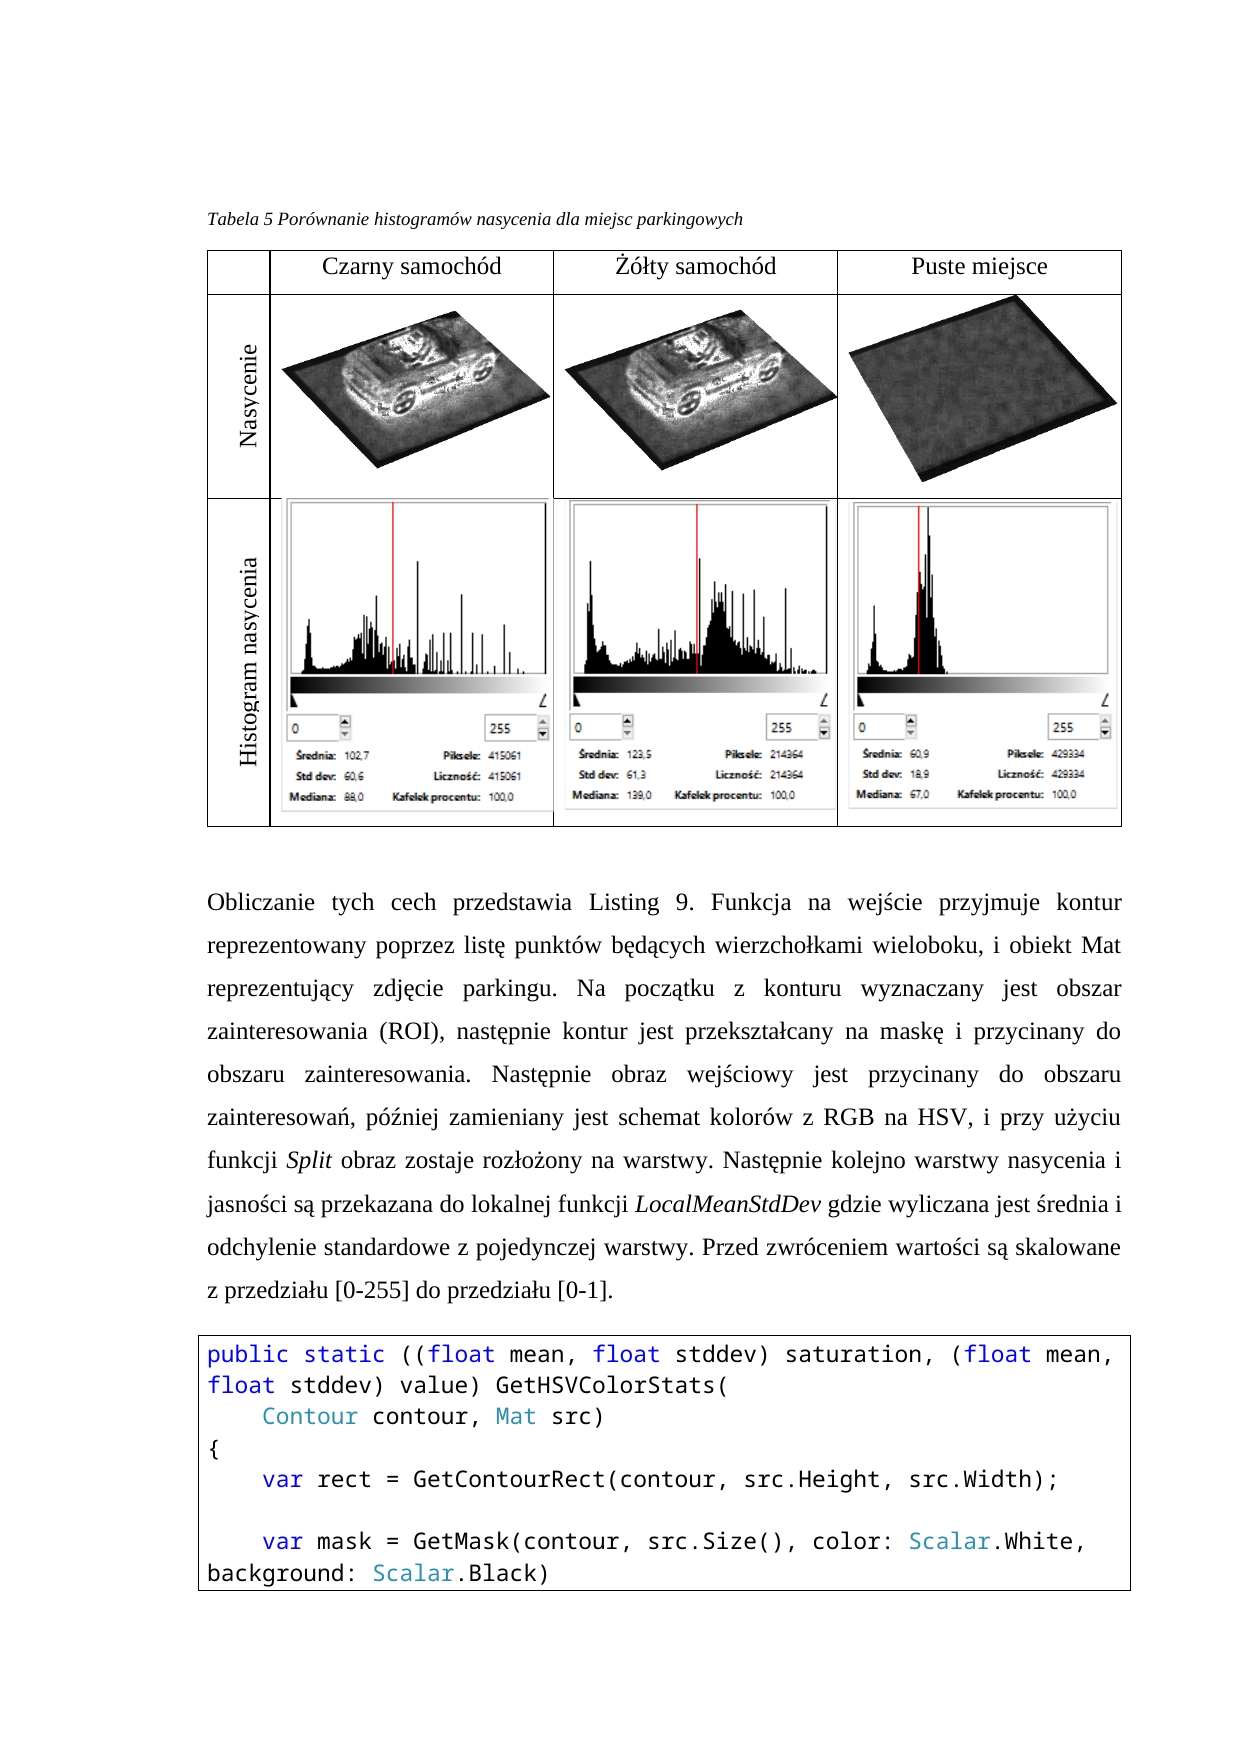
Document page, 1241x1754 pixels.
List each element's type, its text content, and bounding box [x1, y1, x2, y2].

table_cell [271, 499, 553, 826]
table_header [208, 251, 269, 294]
text Obliczanie tych cech przedstawia Listing 9. Funkcja na wejście przyjmuje kontur reprezentowany poprzez listę punktów będących wierzchołkami wieloboku, i obiekt Mat reprezentujący zdjęcie parkingu. Na początku z konturu wyznaczany jest obszar zainteresowania (ROI), następnie kontur jest przekształcany na maskę i przycinany do obszaru zainteresowania. Następnie obraz wejściowy jest przycinany do obszaru zainteresowań, później zamieniany jest schemat kolorów z RGB na HSV, i przy użyciu funkcji Split obraz zostaje rozłożony na warstwy. Następnie kolejno warstwy nasycenia i jasności są przekazana do lokalnej funkcji LocalMeanStdDev gdzie wyliczana jest średnia i odchylenie standardowe z pojedynczej warstwy. Przed zwróceniem wartości są skalowane z przedziału [0-255] do przedziału [0-1]. [207, 887, 1122, 1304]
picture [281, 498, 554, 812]
table_cell [554, 499, 837, 826]
table_cell [838, 499, 1121, 826]
list { [207, 1432, 1122, 1463]
table_cell [554, 295, 837, 498]
picture [564, 308, 838, 471]
list var rect = GetContourRect(contour, src.Height, src.Width); [207, 1463, 1122, 1494]
table_cell [271, 295, 553, 498]
table_header Puste miejsce [838, 251, 1121, 294]
picture [281, 309, 550, 469]
picture [848, 295, 1118, 484]
table_cell Nasycenie [208, 295, 269, 498]
list var mask = GetMask(contour, src.Size(), color: Scalar.White, background: Scalar.Black) [199, 1522, 1130, 1590]
table_cell Histogram nasycenia [208, 499, 269, 826]
picture [848, 502, 1118, 809]
picture [564, 500, 837, 810]
table_header Czarny samochód [271, 251, 553, 294]
table_header Żółty samochód [554, 251, 837, 294]
table_cell [838, 295, 1121, 498]
list Contour contour, Mat src) [207, 1400, 1122, 1432]
list public static ((float mean, float stddev) saturation, (float mean, float stddev) value) GetHSVColorStats( [199, 1336, 1130, 1400]
